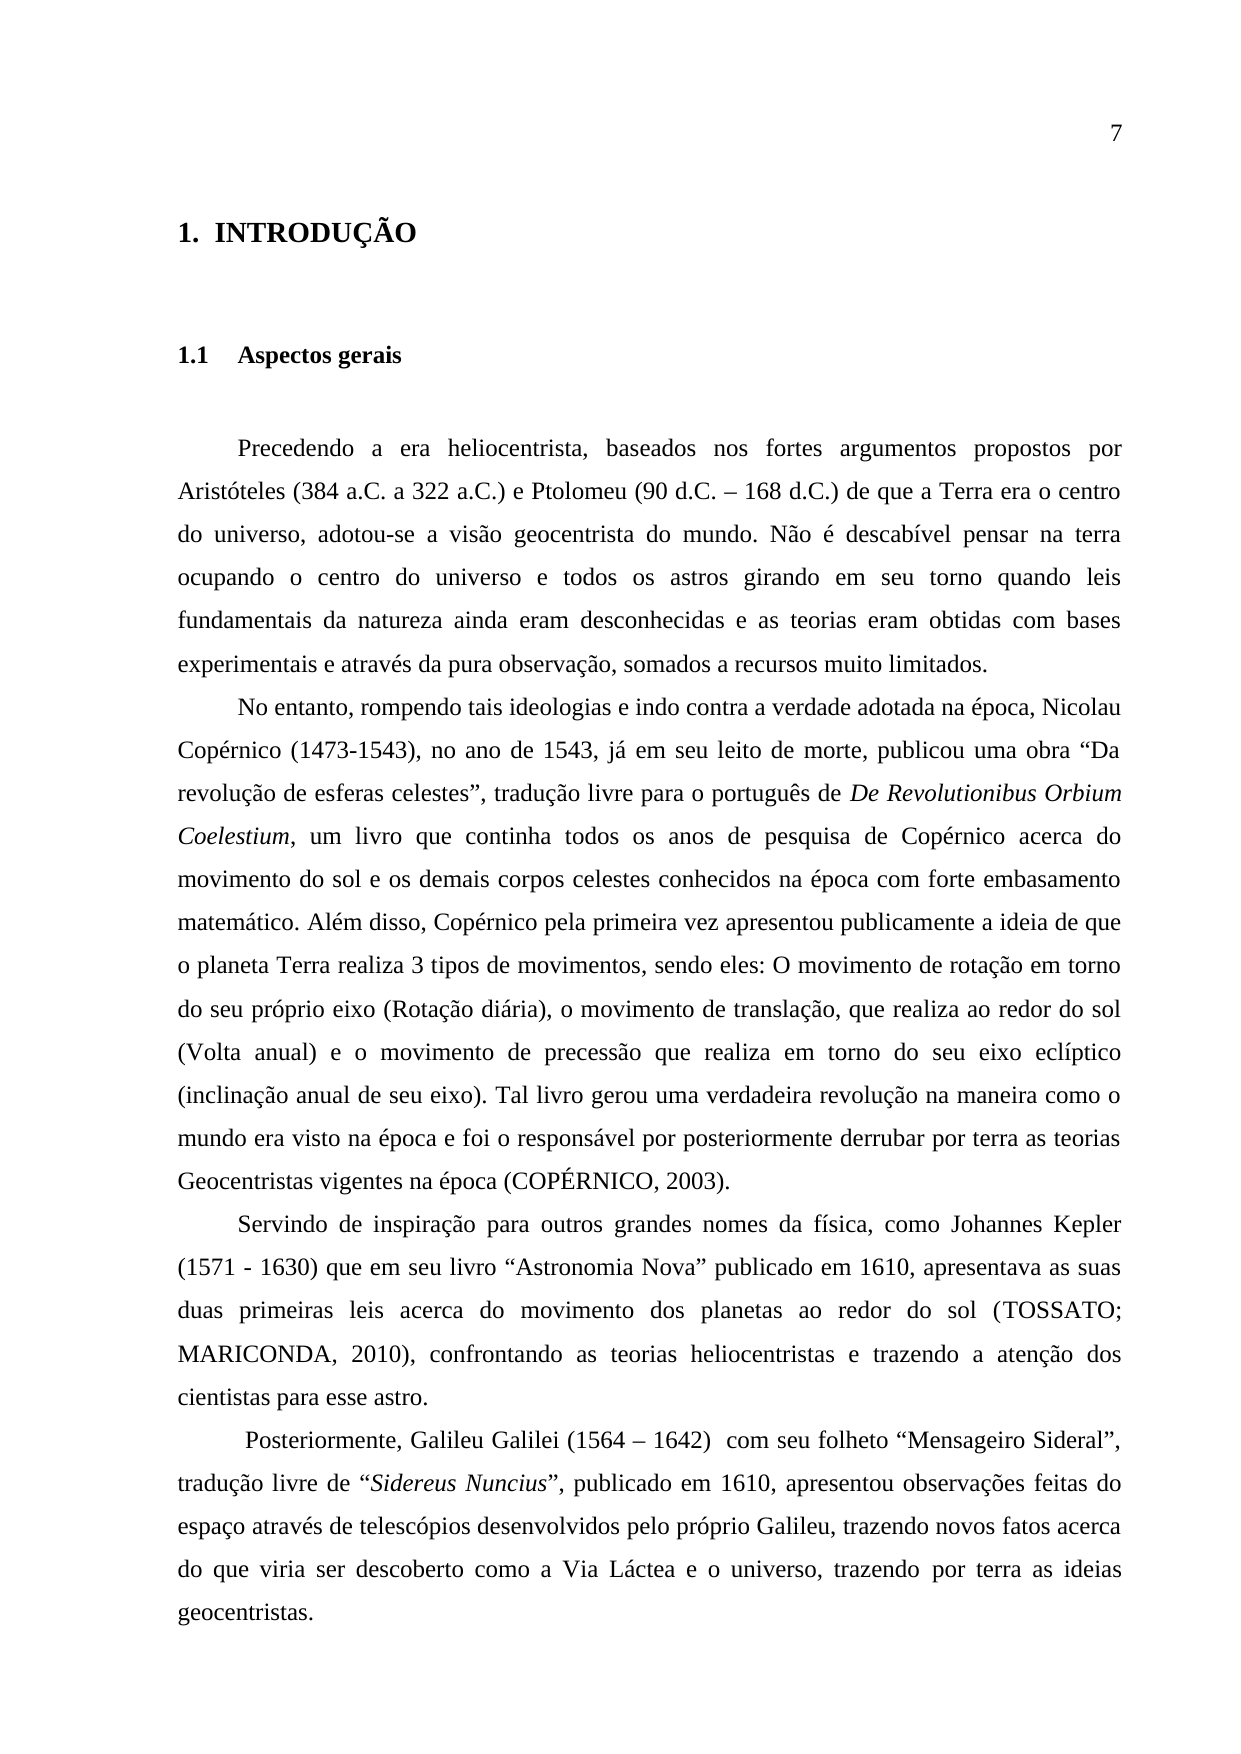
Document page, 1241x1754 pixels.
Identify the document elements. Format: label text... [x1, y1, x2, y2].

text Servindo de inspiração para outros grandes nomes da física, como Johannes Kepler (1571 - 1630) que em seu livro “Astronomia Nova” publicado em 1610, apresentava as suas duas primeiras leis acerca do movimento dos planetas ao redor do sol (TOSSATO; MARICONDA, 2010), confrontando as teorias heliocentristas e trazendo a atenção dos cientistas para esse astro. [177, 1209, 1122, 1411]
text Posteriormente, Galileu Galilei (1564 – 1642) com seu folheto “Mensageiro Sideral”, tradução livre de “Sidereus Nuncius”, publicado em 1610, apresentou observações feitas do espaço através de telescópios desenvolvidos pelo próprio Galileu, trazendo novos fatos acerca do que viria ser descoberto como a Via Láctea e o universo, trazendo por terra as ideias geocentristas. [177, 1425, 1122, 1626]
text No entanto, rompendo tais ideologias e indo contra a verdade adotada na época, Nicolau Copérnico (1473-1543), no ano de 1543, já em seu leito de morte, publicou uma obra “Da revolução de esferas celestes”, tradução livre para o português de De Revolutionibus Orbium Coelestium, um livro que continha todos os anos de pesquisa de Copérnico acerca do movimento do sol e os demais corpos celestes conhecidos na época com forte embasamento matemático. Além disso, Copérnico pela primeira vez apresentou publicamente a ideia de que o planeta Terra realiza 3 tipos de movimentos, sendo eles: O movimento de rotação em torno do seu próprio eixo (Rotação diária), o movimento de translação, que realiza ao redor do sol (Volta anual) e o movimento de precessão que realiza em torno do seu eixo eclíptico (inclinação anual de seu eixo). Tal livro gerou uma verdadeira revolução na maneira como o mundo era visto na época e foi o responsável por posteriormente derrubar por terra as teorias Geocentristas vigentes na época (COPÉRNICO, 2003). [177, 692, 1122, 1195]
subtitle Introdução [177, 215, 1122, 248]
subtitle Aspectos gerais [177, 340, 1122, 369]
text Precedendo a era heliocentrista, baseados nos fortes argumentos propostos por Aristóteles (384 a.C. a 322 a.C.) e Ptolomeu (90 d.C. – 168 d.C.) de que a Terra era o centro do universo, adotou-se a visão geocentrista do mundo. Não é descabível pensar na terra ocupando o centro do universo e todos os astros girando em seu torno quando leis fundamentais da natureza ainda eram desconhecidas e as teorias eram obtidas com bases experimentais e através da pura observação, somados a recursos muito limitados. [177, 433, 1122, 677]
